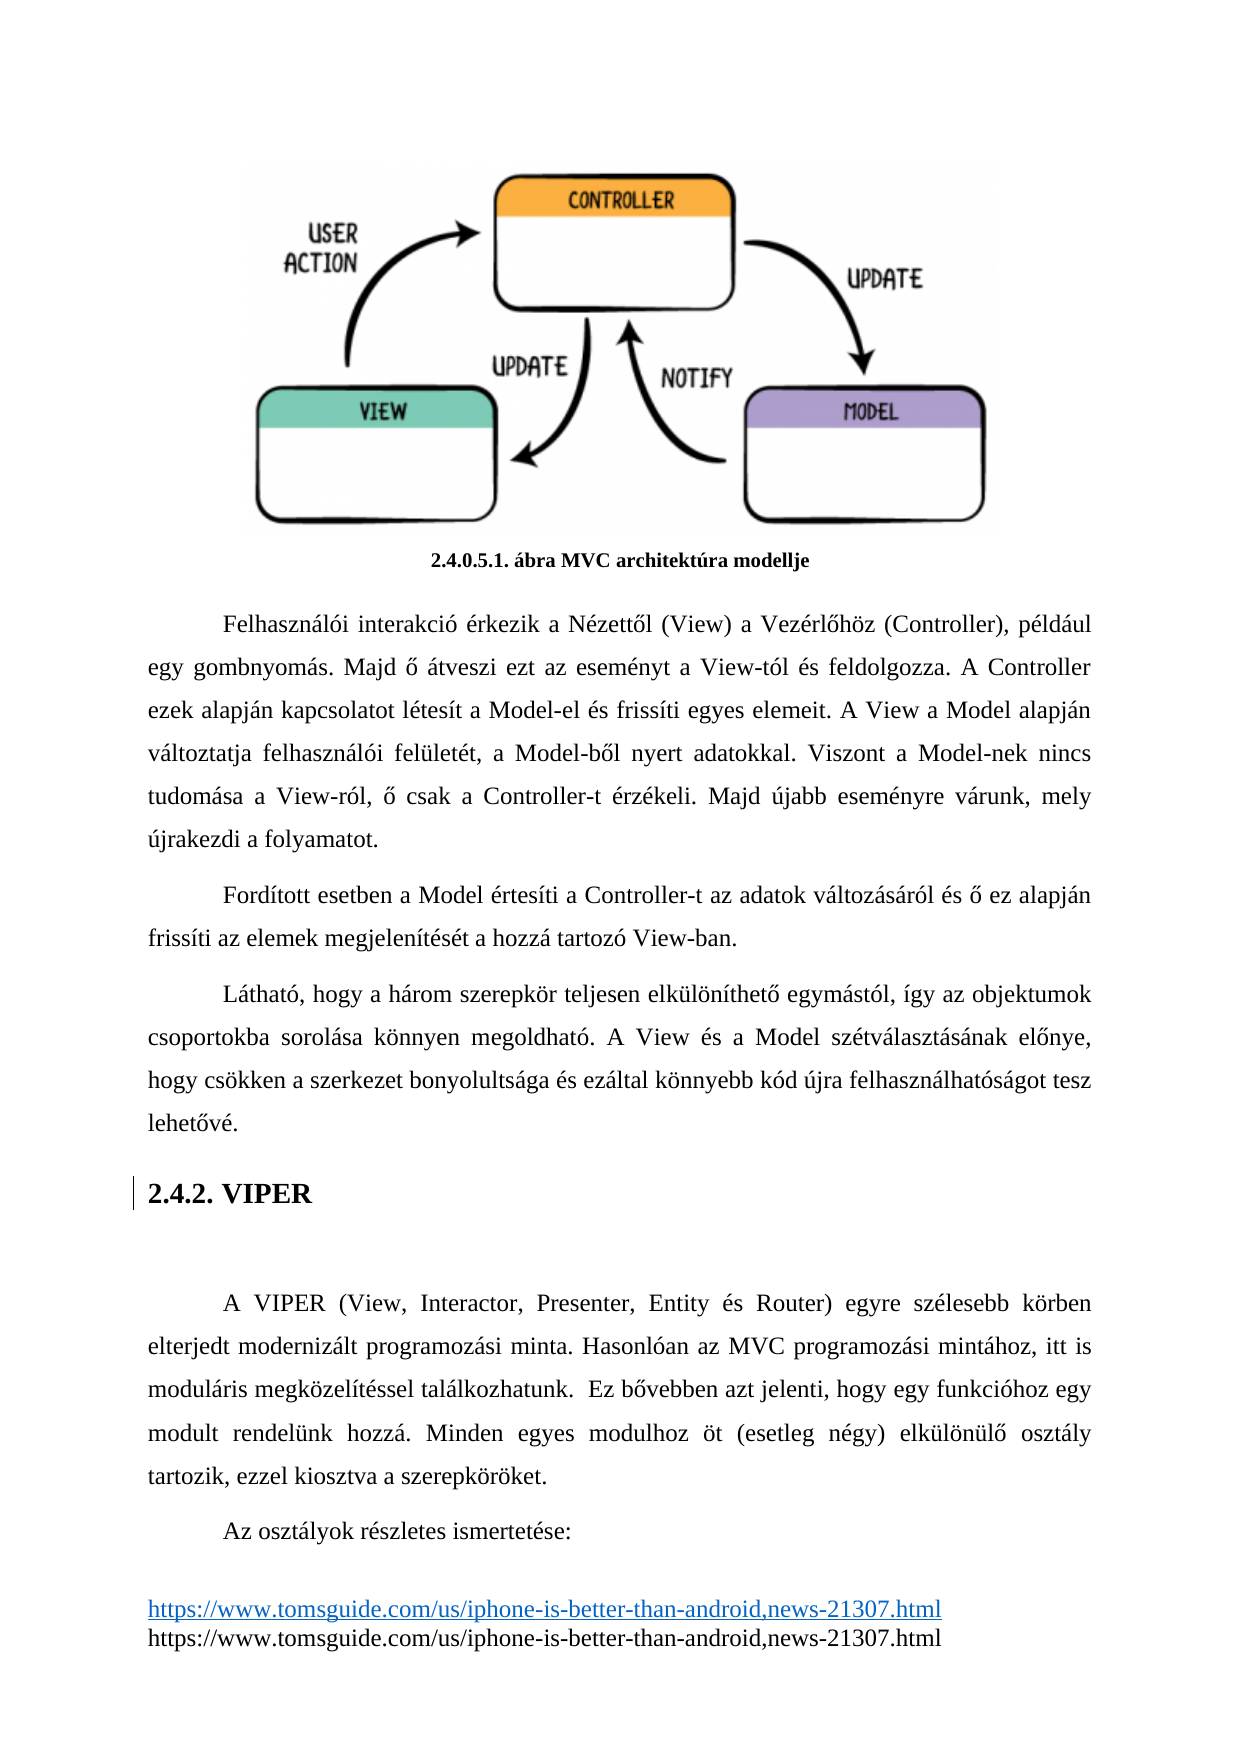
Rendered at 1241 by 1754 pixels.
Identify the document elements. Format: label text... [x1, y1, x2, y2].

text A VIPER (View, Interactor, Presenter, Entity és Router) egyre szélesebb körben elterjedt modernizált programozási minta. Hasonlóan az MVC programozási mintához, itt is moduláris megközelítéssel találkozhatunk. Ez bővebben azt jelenti, hogy egy funkcióhoz egy modult rendelünk hozzá. Minden egyes modulhoz öt (esetleg négy) elkülönülő osztály tartozik, ezzel kiosztva a szerepköröket. [148, 1288, 1092, 1489]
text Fordított esetben a Model értesíti a Controller-t az adatok változásáról és ő ez alapján frissíti az elemek megjelenítését a hozzá tartozó View-ban. [148, 880, 1092, 952]
subtitle VIPER [148, 1176, 1092, 1210]
text Felhasználói interakció érkezik a Nézettől (View) a Vezérlőhöz (Controller), például egy gombnyomás. Majd ő átveszi ezt az eseményt a View-tól és feldolgozza. A Controller ezek alapján kapcsolatot létesít a Model-el és frissíti egyes elemeit. A View a Model alapján változtatja felhasználói felületét, a Model-ből nyert adatokkal. Viszont a Model-nek nincs tudomása a View-ról, ő csak a Controller-t érzékeli. Majd újabb eseményre várunk, mely újrakezdi a folyamatot. [148, 609, 1092, 853]
picture [245, 160, 996, 536]
text Az osztályok részletes ismertetése: [148, 1516, 1092, 1545]
text Látható, hogy a három szerepkör teljesen elkülöníthető egymástól, így az objektumok csoportokba sorolása könnyen megoldható. A View és a Model szétválasztásának előnye, hogy csökken a szerkezet bonyolultsága és ezáltal könnyebb kód újra felhasználhatóságot tesz lehetővé. [148, 979, 1092, 1137]
